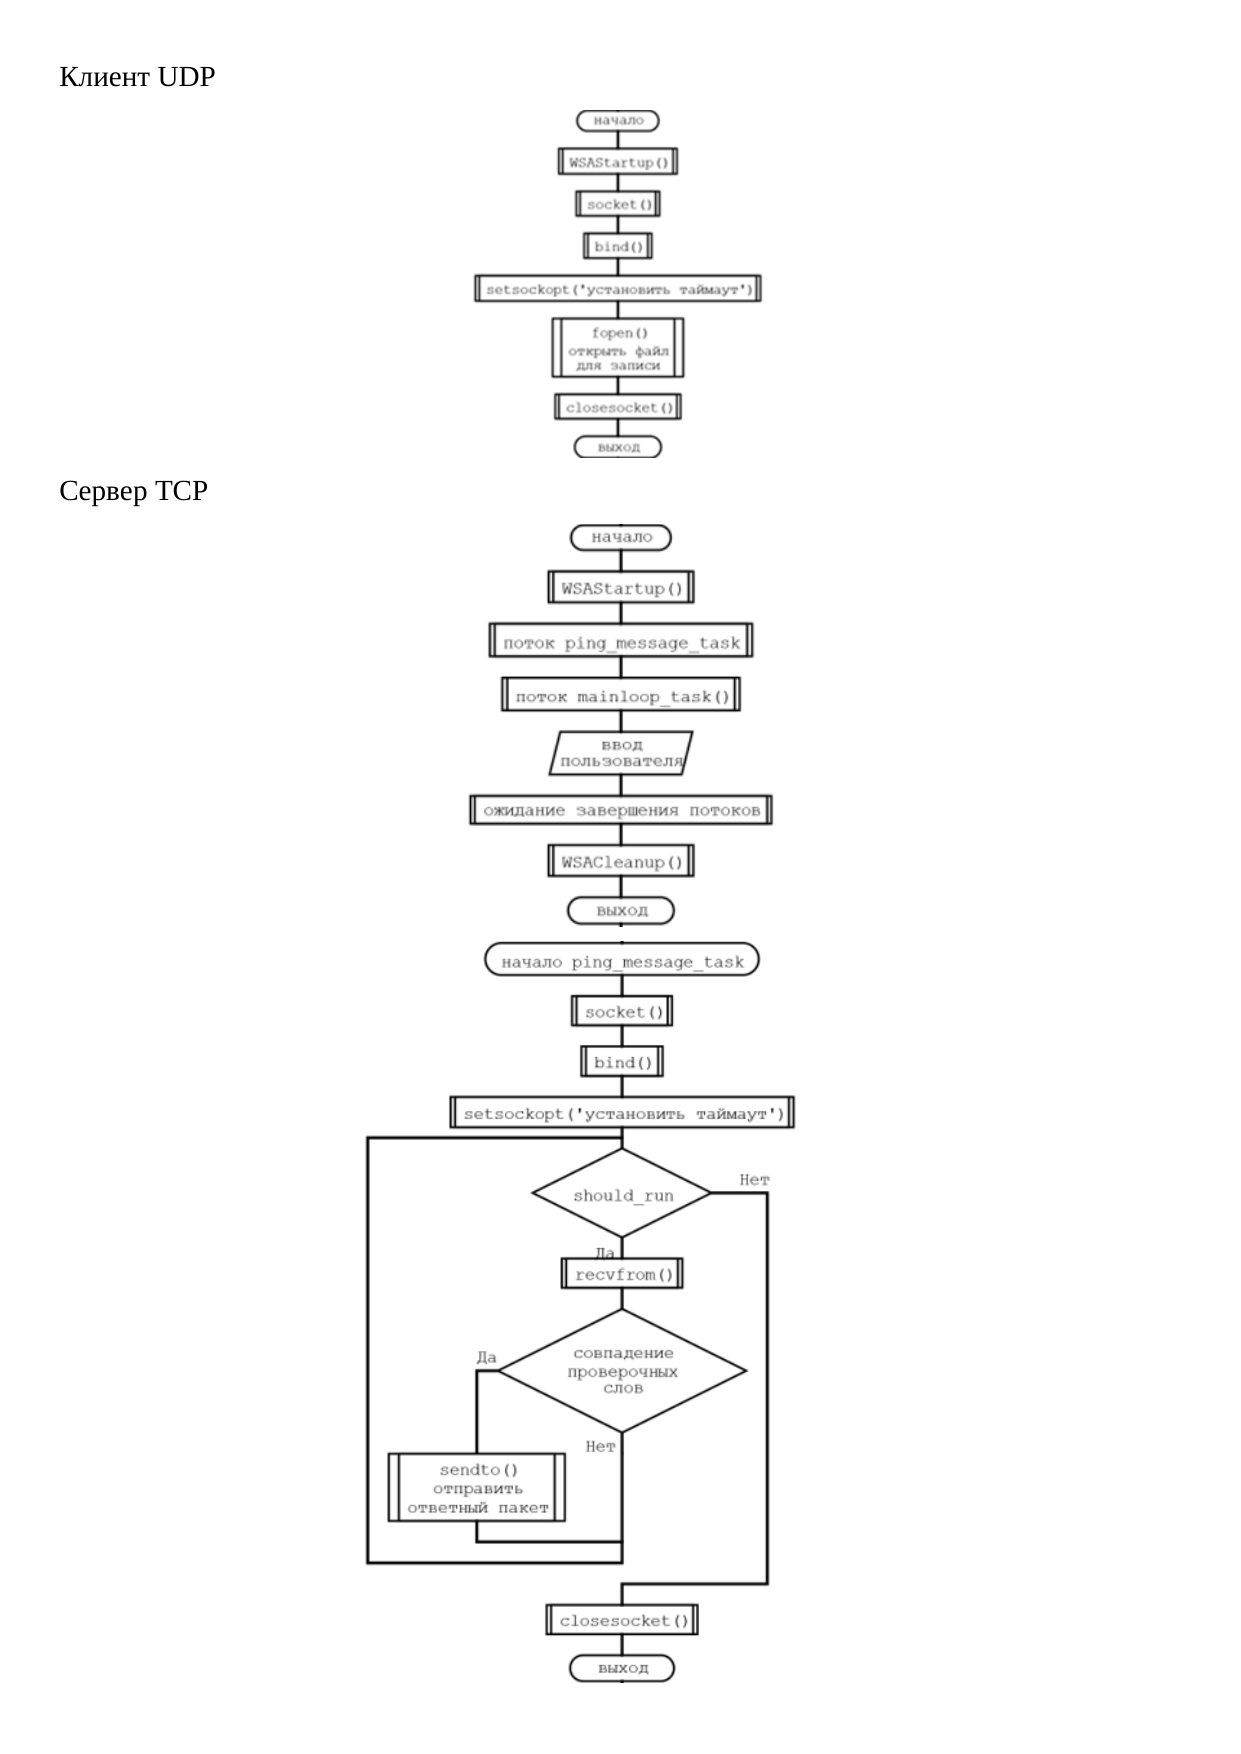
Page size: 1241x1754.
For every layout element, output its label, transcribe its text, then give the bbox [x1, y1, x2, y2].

picture [470, 110, 766, 458]
text Клиент UDP [59, 59, 1176, 93]
picture [354, 524, 882, 927]
text Сервер TCP [59, 473, 1176, 507]
picture [355, 941, 881, 1683]
